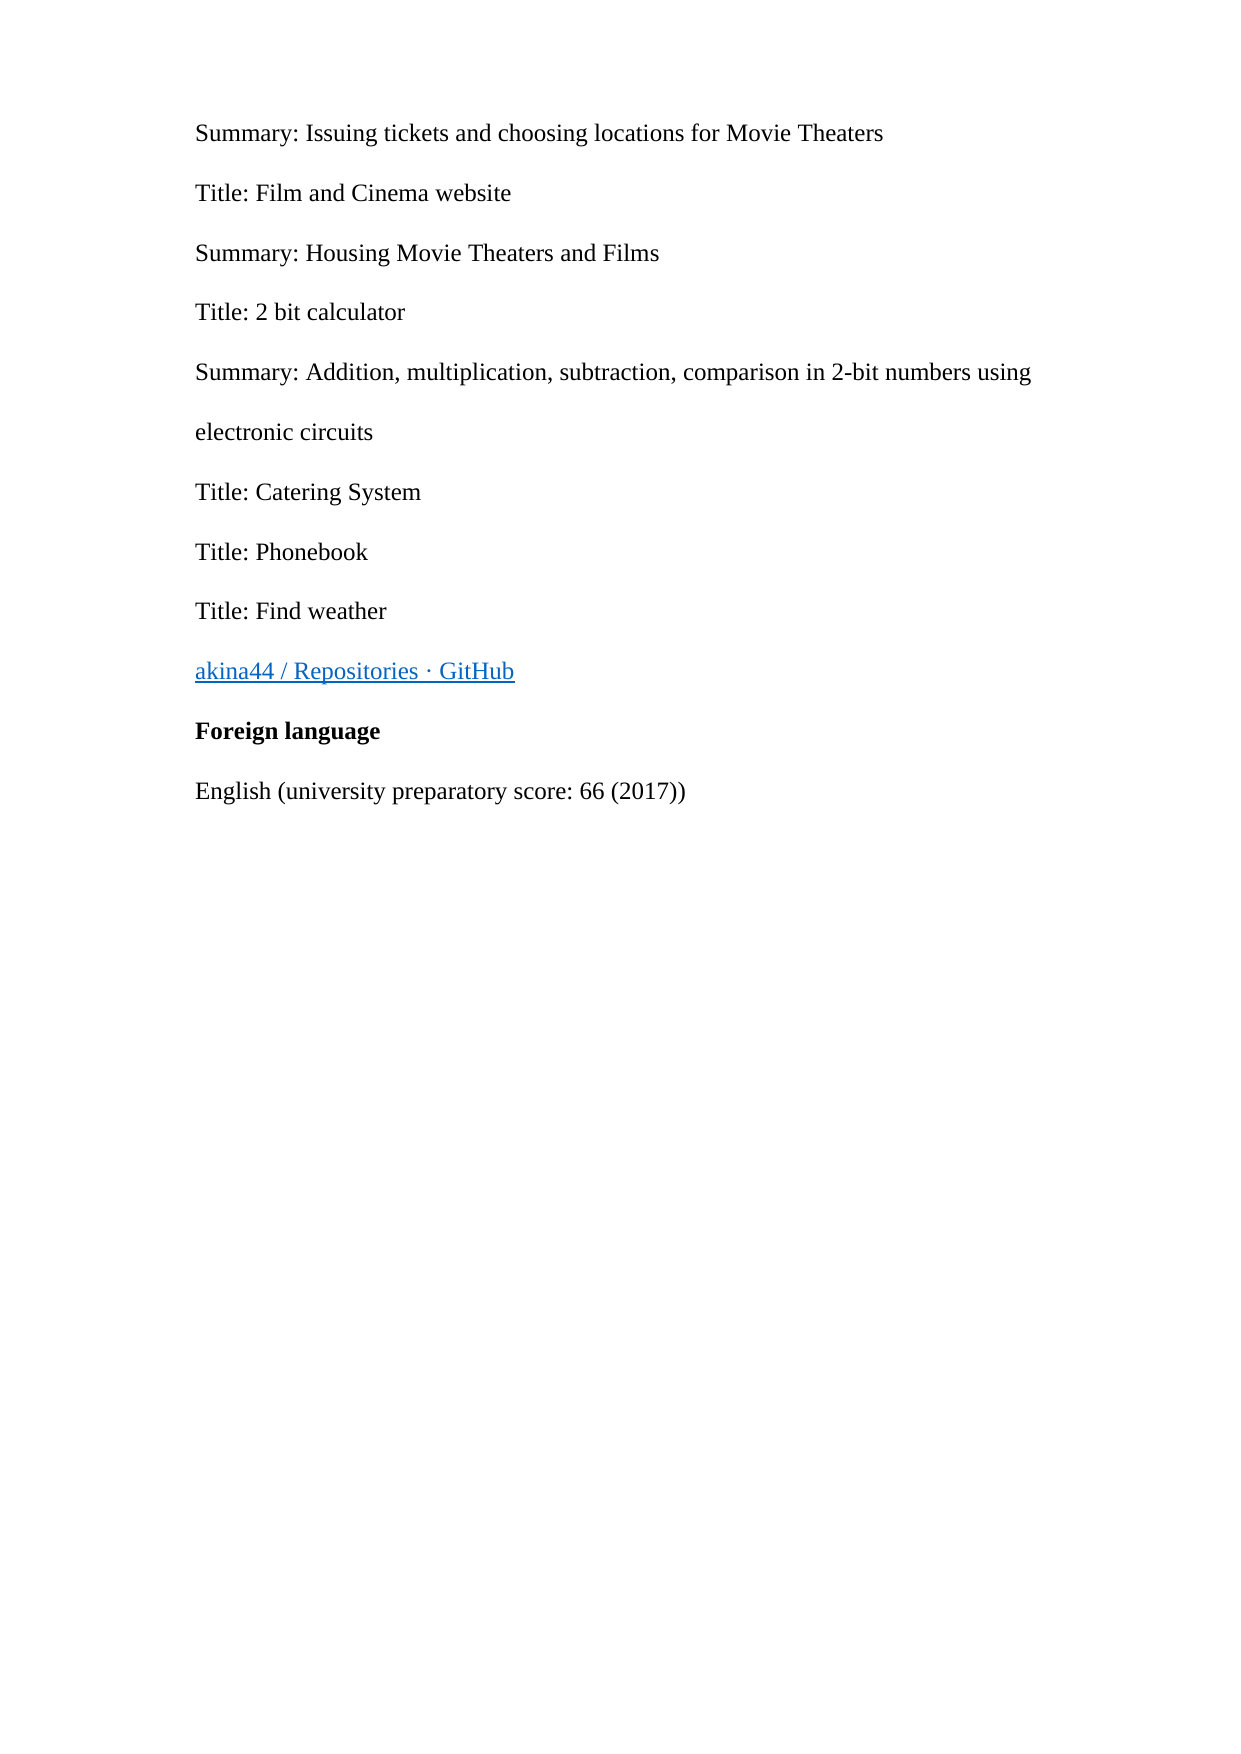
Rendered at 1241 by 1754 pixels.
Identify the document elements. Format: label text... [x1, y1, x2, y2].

text Summary: Issuing tickets and choosing locations for Movie Theaters [195, 118, 1110, 147]
text Foreign language [195, 716, 1110, 745]
text electronic circuits [195, 417, 1110, 446]
text Title: Phonebook [195, 537, 1110, 565]
text Summary: Housing Movie Theaters and Films [195, 238, 1110, 266]
text Title: 2 bit calculator [195, 297, 1110, 326]
text akina44 / Repositories · GitHub [195, 656, 1110, 685]
text English (university preparatory score: 66 (2017)) [195, 776, 1110, 804]
text Title: Find weather [195, 596, 1110, 625]
text Title: Catering System [195, 477, 1110, 506]
text Summary: Addition, multiplication, subtraction, comparison in 2-bit numbers using [195, 357, 1110, 386]
text Title: Film and Cinema website [195, 178, 1110, 207]
